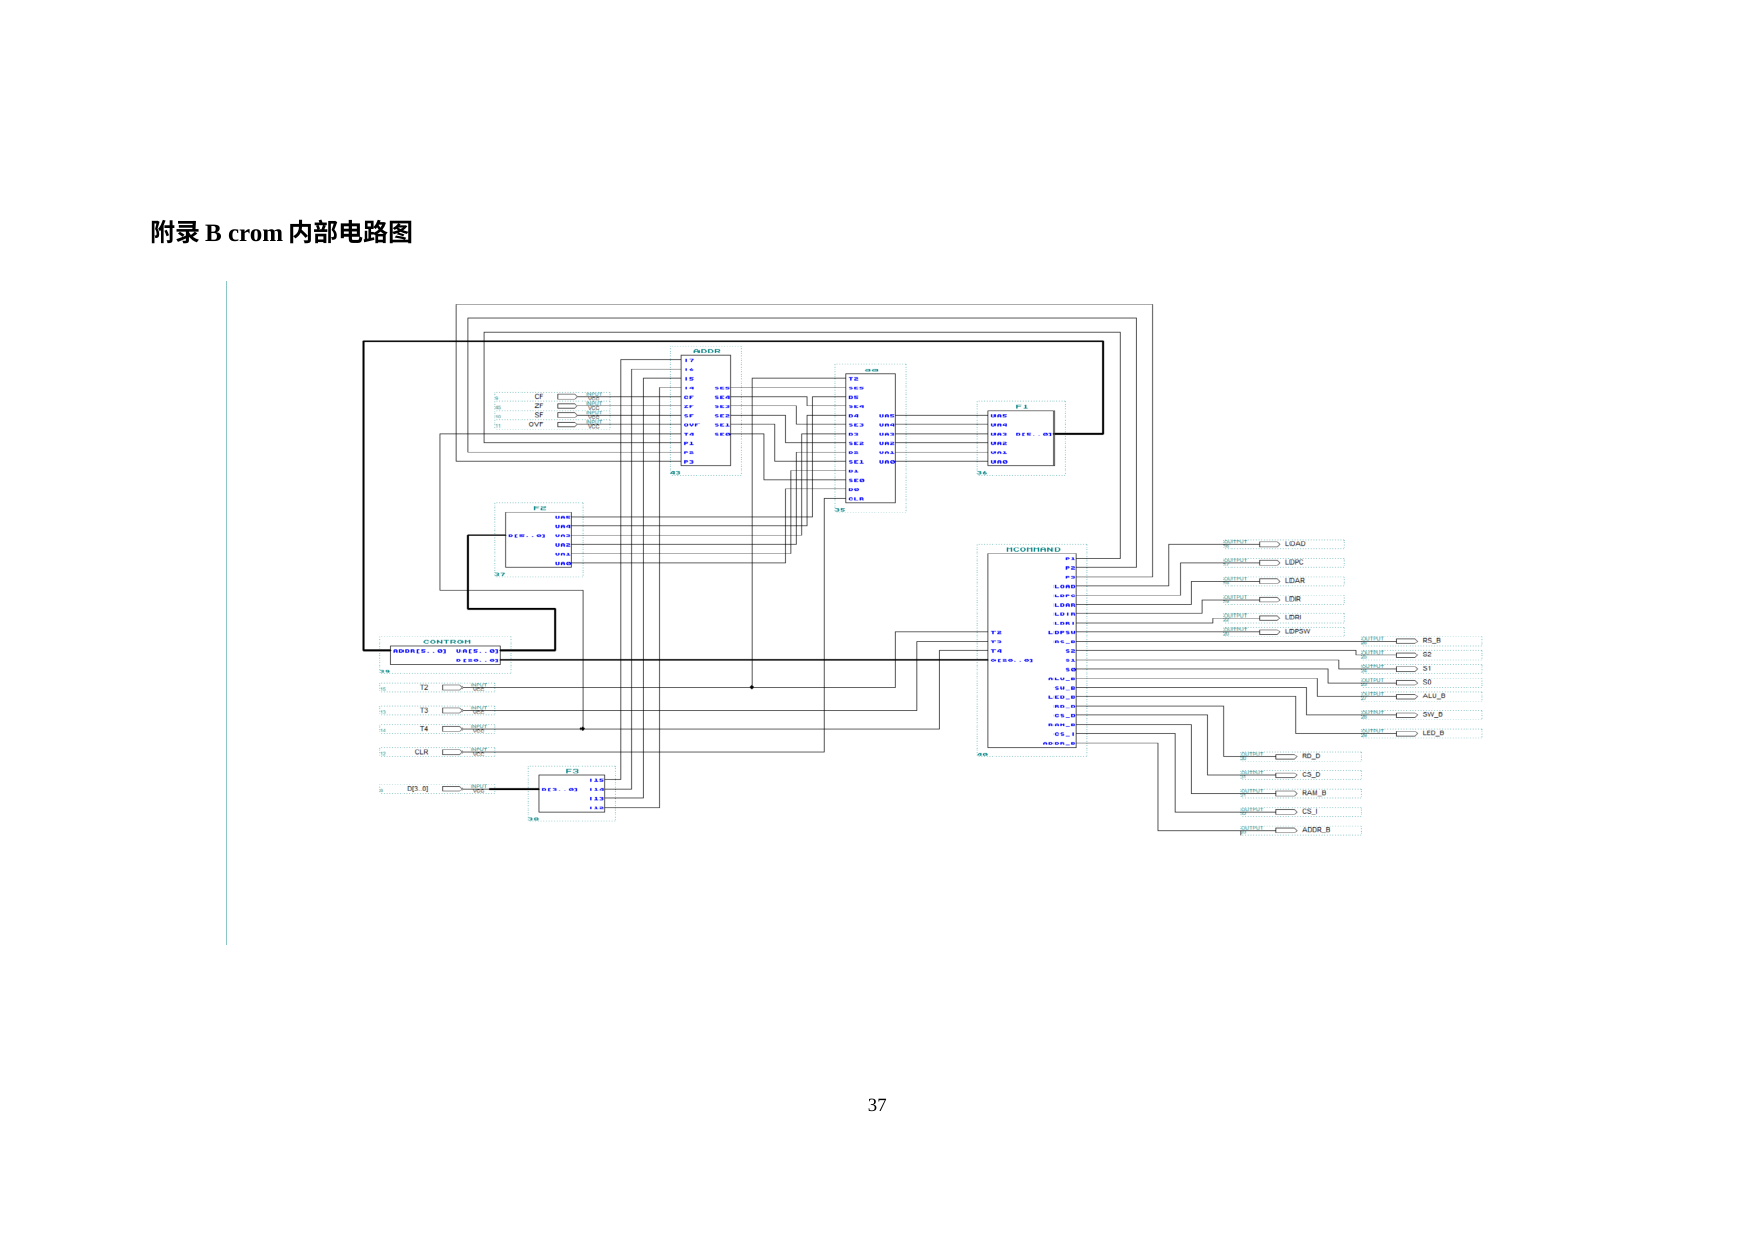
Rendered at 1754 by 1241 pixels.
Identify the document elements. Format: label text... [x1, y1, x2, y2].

picture [226, 281, 1528, 945]
subtitle 附录B crom内部电路图 [150, 198, 1604, 263]
